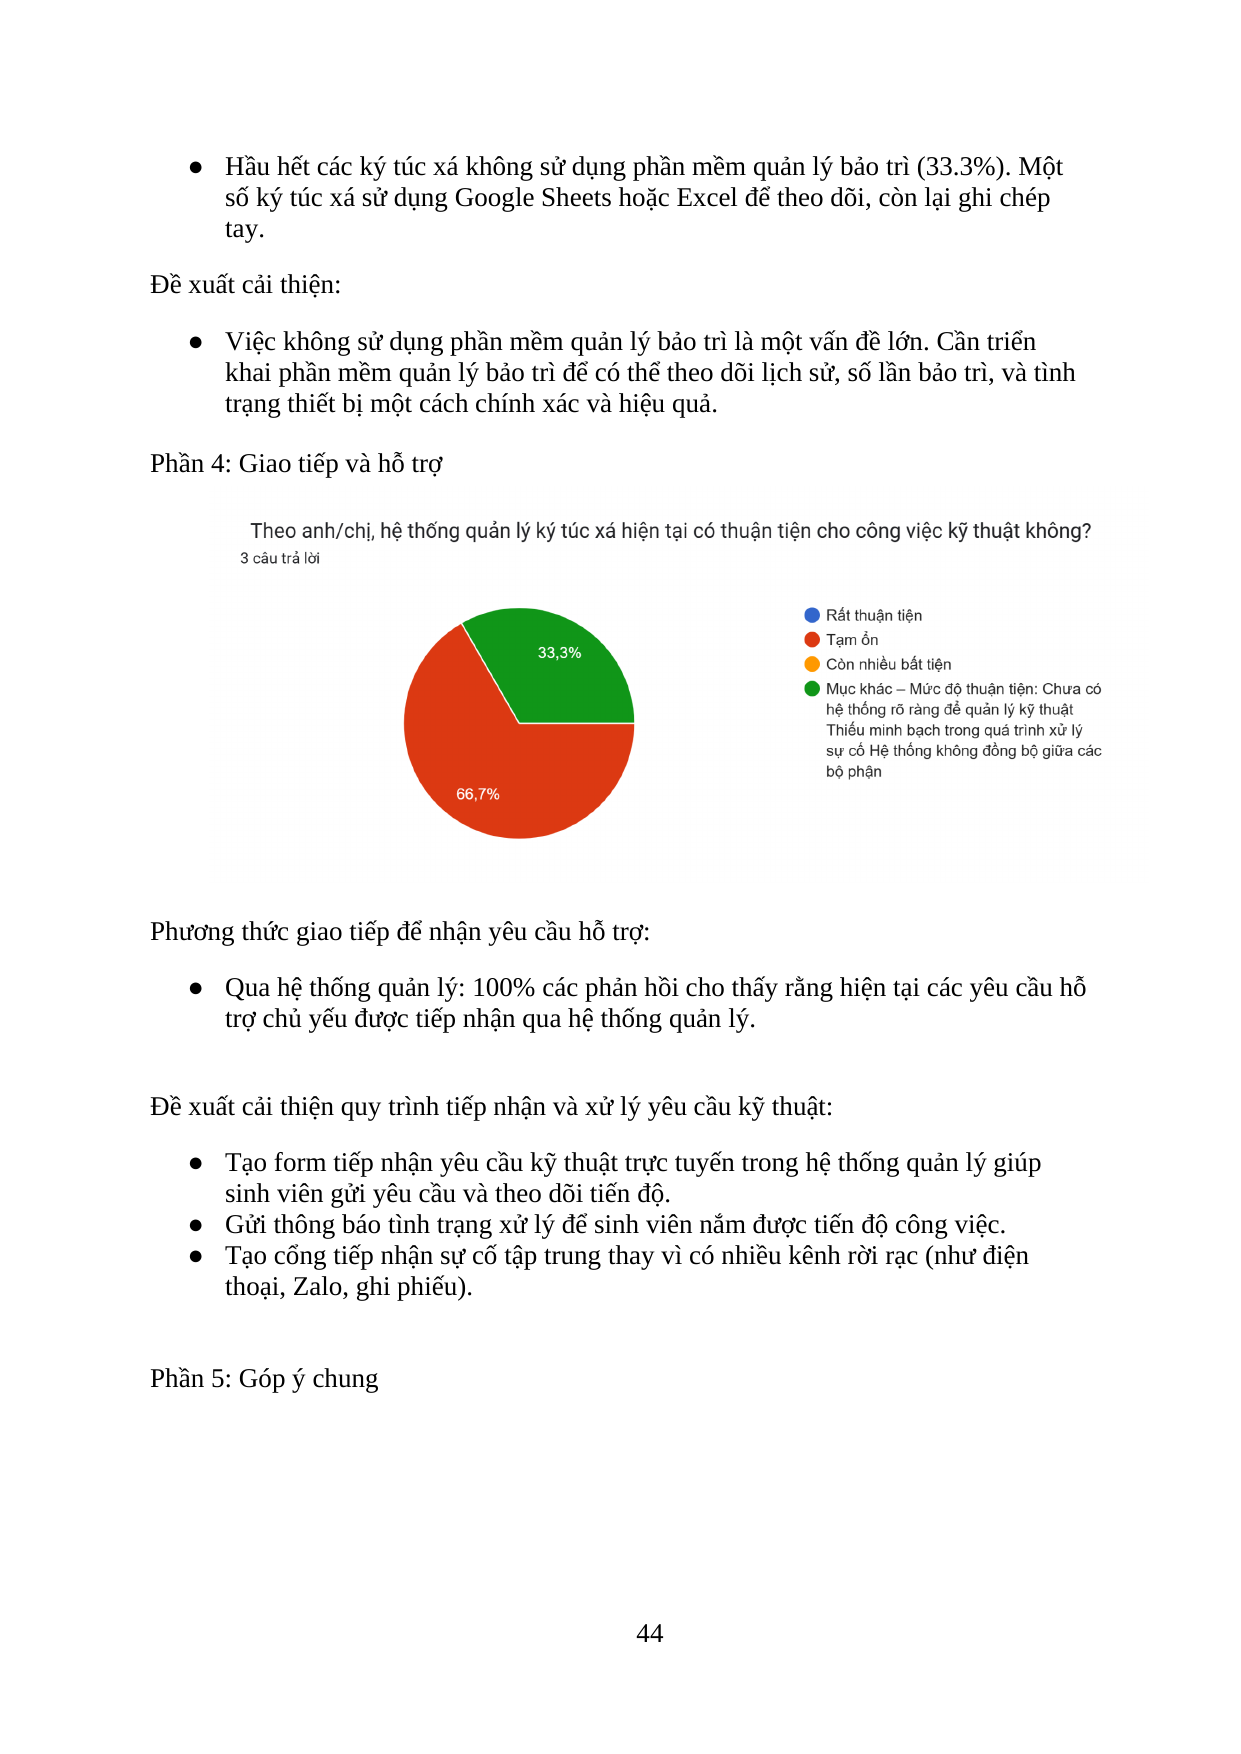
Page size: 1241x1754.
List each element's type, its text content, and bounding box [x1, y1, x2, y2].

list Tạo cổng tiếp nhận sự cố tập trung thay vì có nhiều kênh rời rạc (như điện thoại, Zalo, ghi phiếu). [187, 1239, 1090, 1333]
list Việc không sử dụng phần mềm quản lý bảo trì là một vấn đề lớn. Cần triển khai phần mềm quản lý bảo trì để có thể theo dõi lịch sử, số lần bảo trì, và tình trạng thiết bị một cách chính xác và hiệu quả. [187, 324, 1090, 418]
list Hầu hết các ký túc xá không sử dụng phần mềm quản lý bảo trì (33.3%). Một số ký túc xá sử dụng Google Sheets hoặc Excel để theo dõi, còn lại ghi chép tay. [187, 150, 1090, 243]
text Phần 4: Giao tiếp và hỗ trợ [150, 447, 1090, 478]
text Phần 5: Góp ý chung [150, 1362, 1090, 1393]
text Đề xuất cải thiện: [150, 268, 1090, 299]
list Tạo form tiếp nhận yêu cầu kỹ thuật trực tuyến trong hệ thống quản lý giúp sinh viên gửi yêu cầu và theo dõi tiến độ. [187, 1146, 1090, 1208]
picture [209, 486, 1150, 883]
list Gửi thông báo tình trạng xử lý để sinh viên nắm được tiến độ công việc. [187, 1208, 1090, 1239]
text Đề xuất cải thiện quy trình tiếp nhận và xử lý yêu cầu kỹ thuật: [150, 1090, 1090, 1121]
list Qua hệ thống quản lý: 100% các phản hồi cho thấy rằng hiện tại các yêu cầu hỗ trợ chủ yếu được tiếp nhận qua hệ thống quản lý. [187, 971, 1090, 1065]
text Phương thức giao tiếp để nhận yêu cầu hỗ trợ: [150, 915, 1090, 946]
